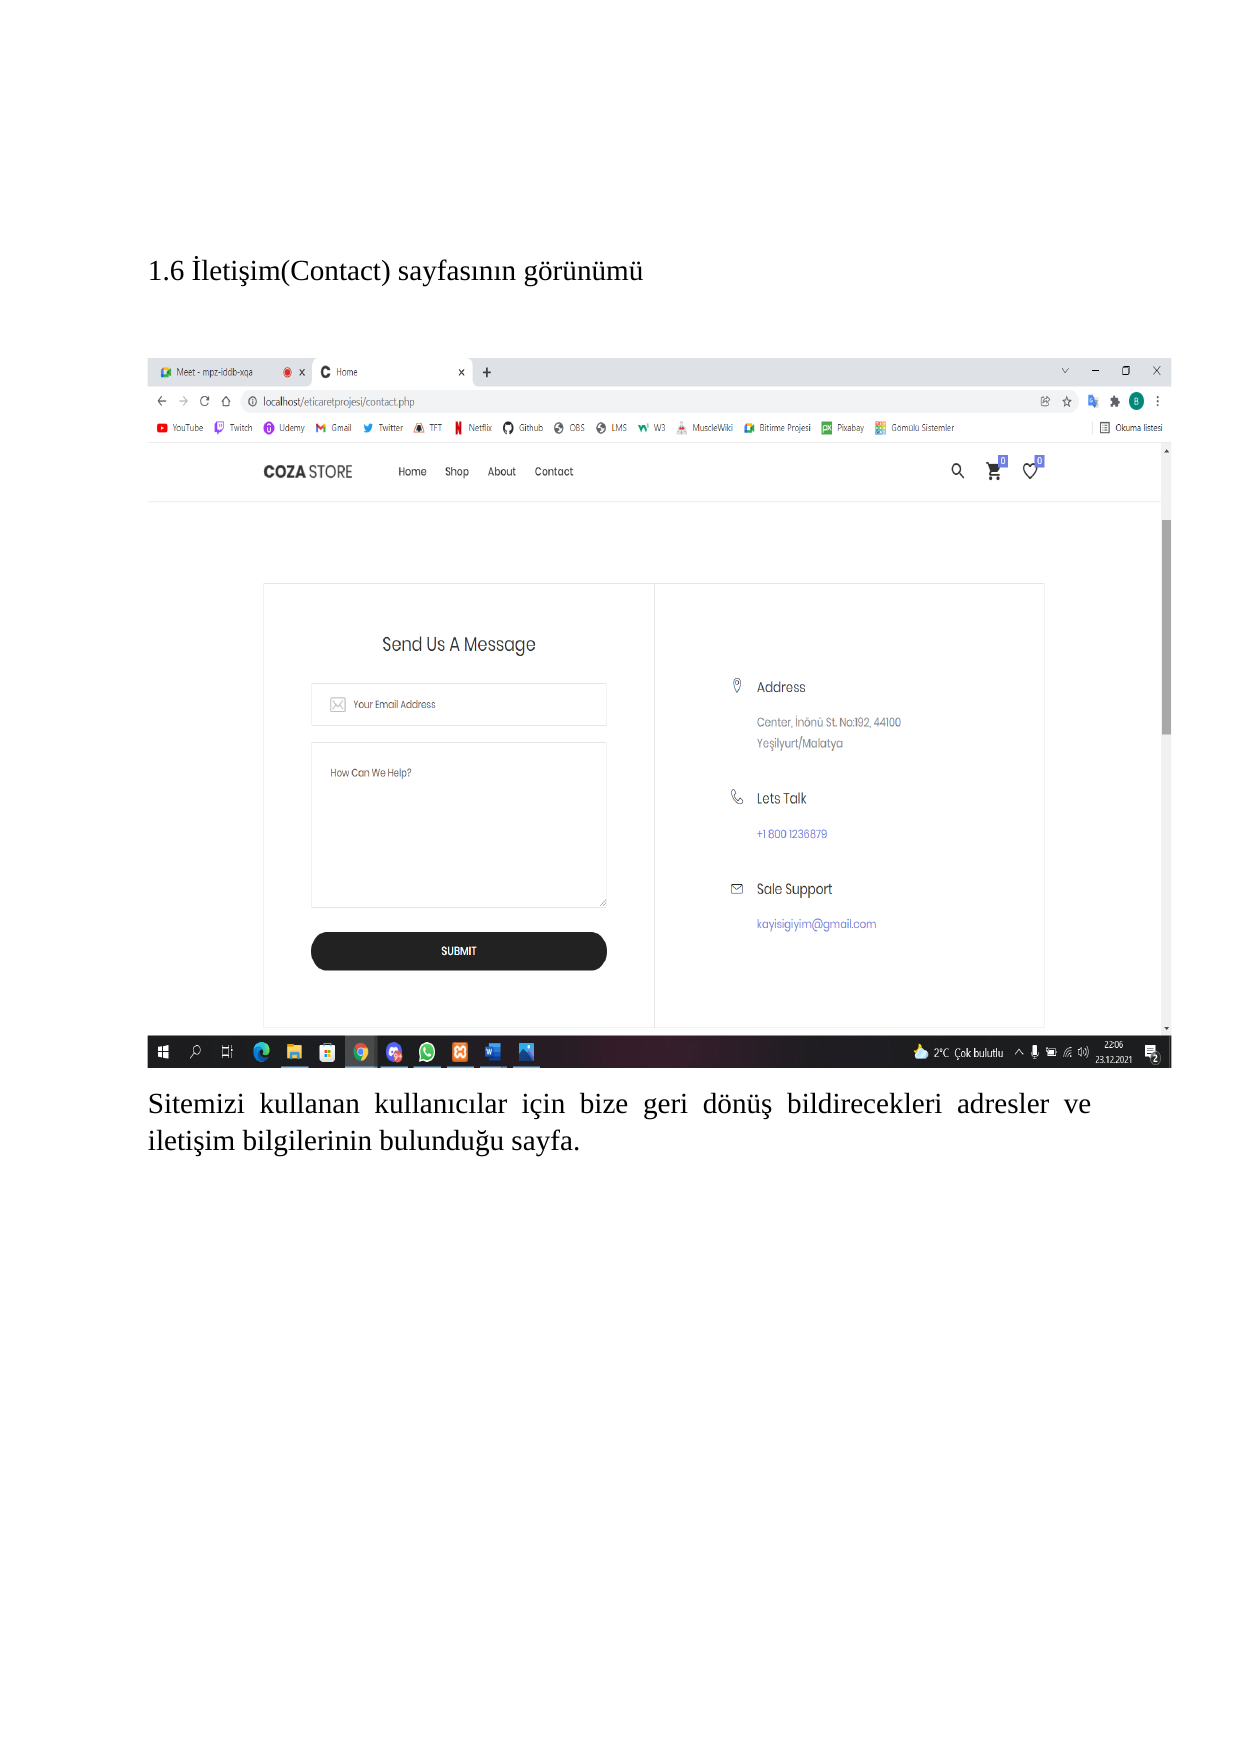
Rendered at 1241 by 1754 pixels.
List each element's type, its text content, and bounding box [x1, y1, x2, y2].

text 1.6 İletişim(Contact) sayfasının görünümü [148, 253, 1093, 287]
picture [147, 358, 1172, 1068]
text Sitemizi kullanan kullanıcılar için bize geri dönüş bildirecekleri adresler ve iletişim bilgilerinin bulunduğu sayfa. [148, 1086, 1093, 1156]
